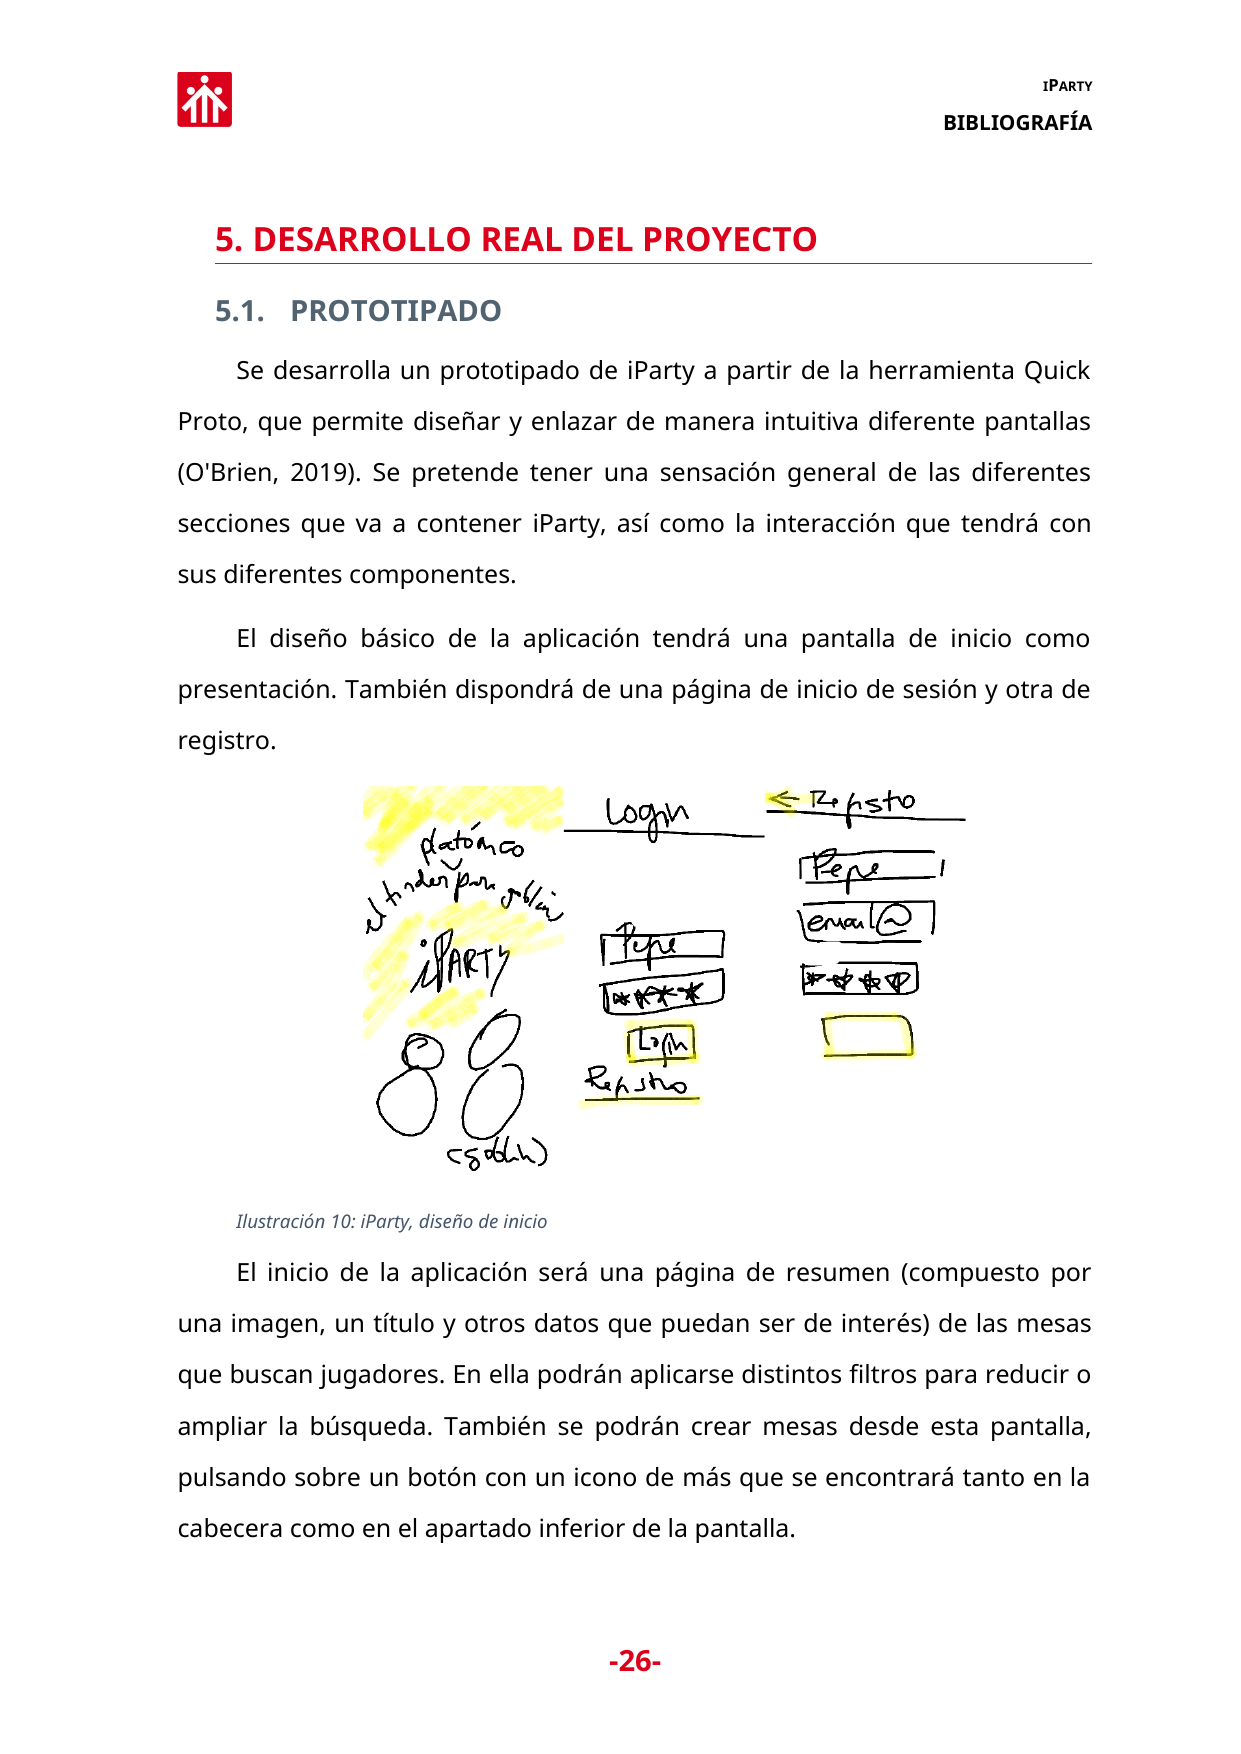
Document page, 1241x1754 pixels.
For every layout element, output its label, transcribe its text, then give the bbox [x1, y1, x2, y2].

text El diseño básico de la aplicación tendrá una pantalla de inicio como presentación. También dispondrá de una página de inicio de sesión y otra de registro. [177, 621, 1092, 757]
text Ilustración 10: iParty, diseño de inicio [177, 1209, 1092, 1234]
picture [177, 72, 232, 127]
text El inicio de la aplicación será una página de resumen (compuesto por una imagen, un título y otros datos que puedan ser de interés) de las mesas que buscan jugadores. En ella podrán aplicarse distintos filtros para reducir o ampliar la búsqueda. También se podrán crear mesas desde esta pantalla, pulsando sobre un botón con un icono de más que se encontrará tanto en la cabecera como en el apartado inferior de la pantalla. [177, 1255, 1092, 1544]
text Se desarrolla un prototipado de iParty a partir de la herramienta Quick Proto, que permite diseñar y enlazar de manera intuitiva diferente pantallas . Se pretende tener una sensación general de las diferentes secciones que va a contener iParty, así como la interacción que tendrá con sus diferentes componentes. [177, 353, 1092, 591]
picture [363, 786, 966, 1180]
subtitle Desarrollo real del proyecto [215, 216, 1092, 263]
subtitle Prototipado [215, 290, 1092, 330]
